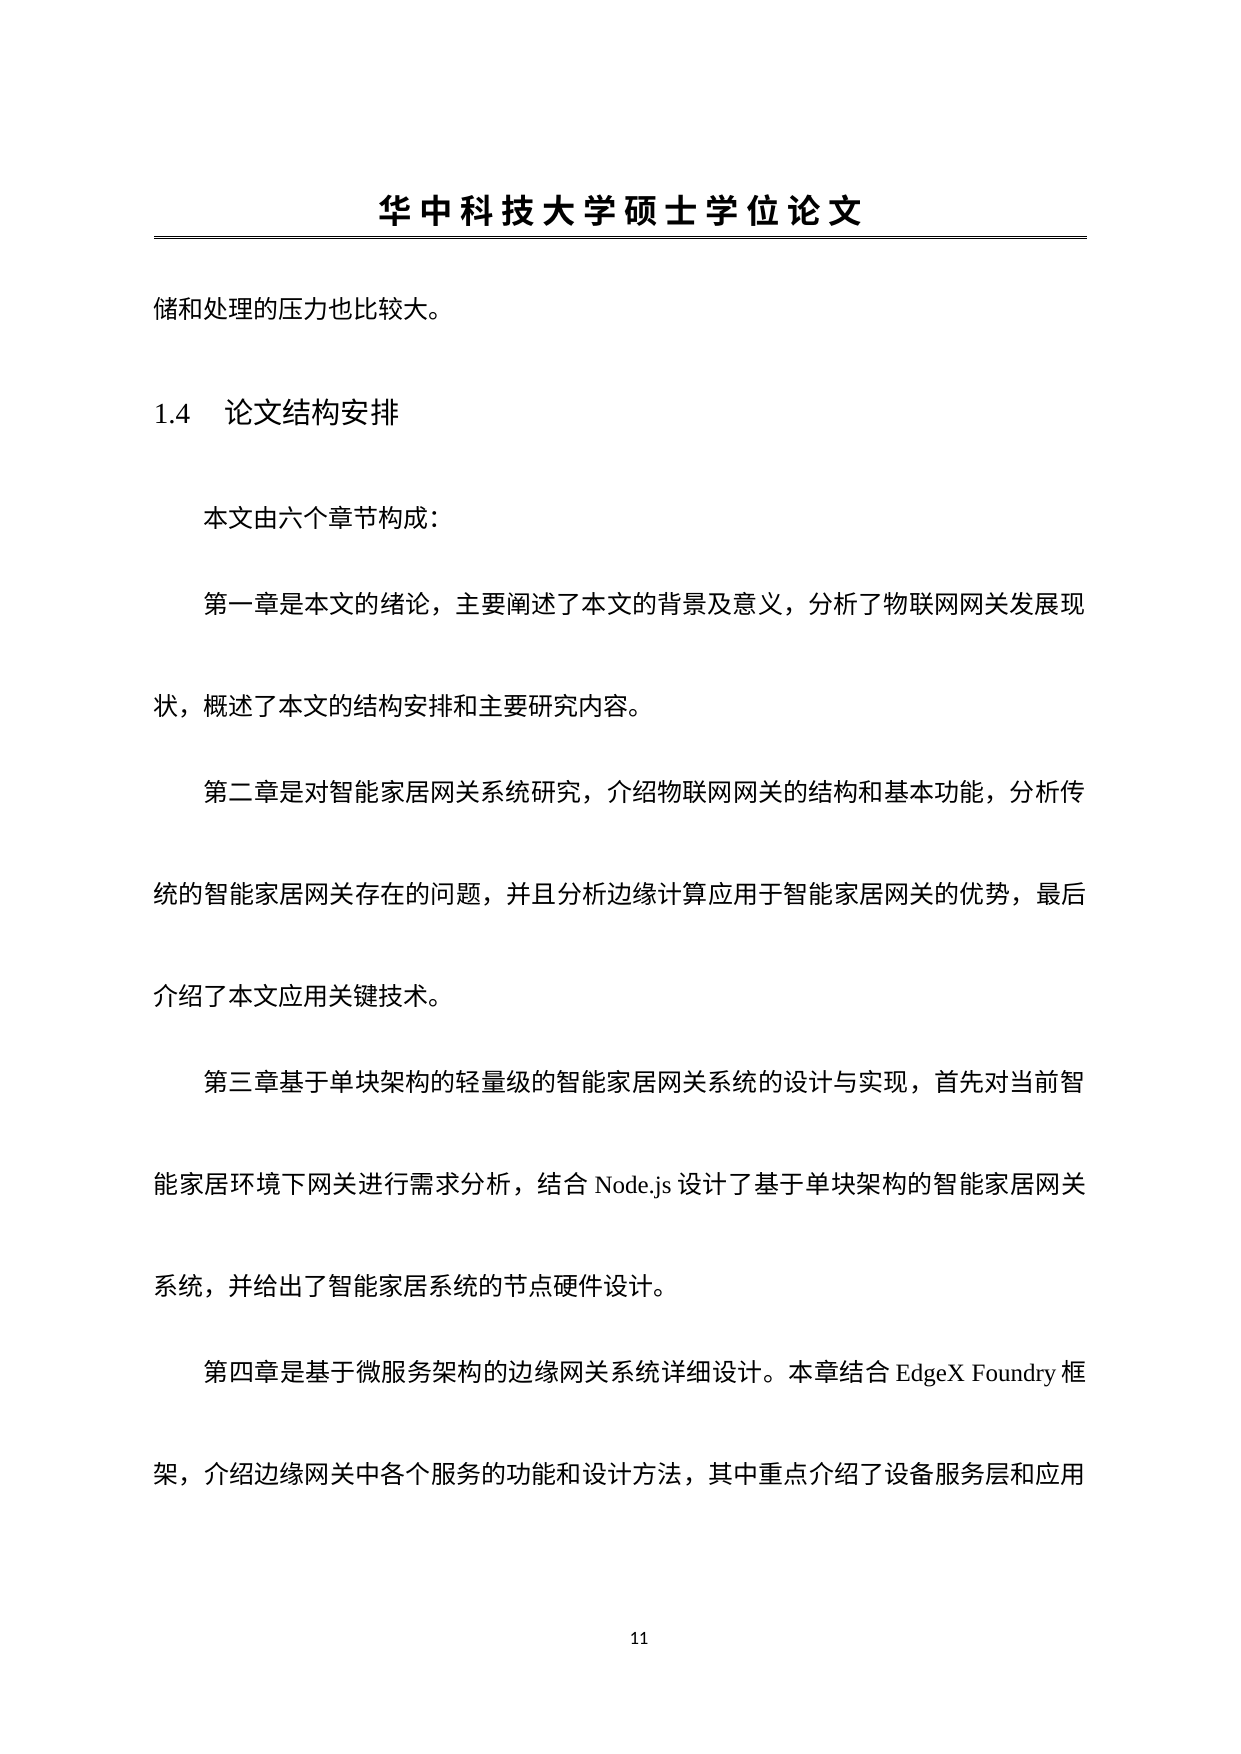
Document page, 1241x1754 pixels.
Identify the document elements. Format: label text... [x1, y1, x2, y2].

text 第一章是本文的绪论，主要阐述了本文的背景及意义，分析了物联网网关发展现状，概述了本文的结构安排和主要研究内容。 [153, 569, 1087, 739]
text 第三章基于单块架构的轻量级的智能家居网关系统的设计与实现，首先对当前智能家居环境下网关进行需求分析，结合Node.js设计了基于单块架构的智能家居网关系统，并给出了智能家居系统的节点硬件设计。 [153, 1047, 1087, 1318]
text 本文由六个章节构成： [153, 483, 1087, 551]
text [153, 274, 1087, 342]
text 第二章是对智能家居网关系统研究，介绍物联网网关的结构和基本功能，分析传统的智能家居网关存在的问题，并且分析边缘计算应用于智能家居网关的优势，最后介绍了本文应用关键技术。 [153, 757, 1087, 1028]
subtitle 论文结构安排 [153, 377, 1087, 445]
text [153, 1336, 1087, 1506]
